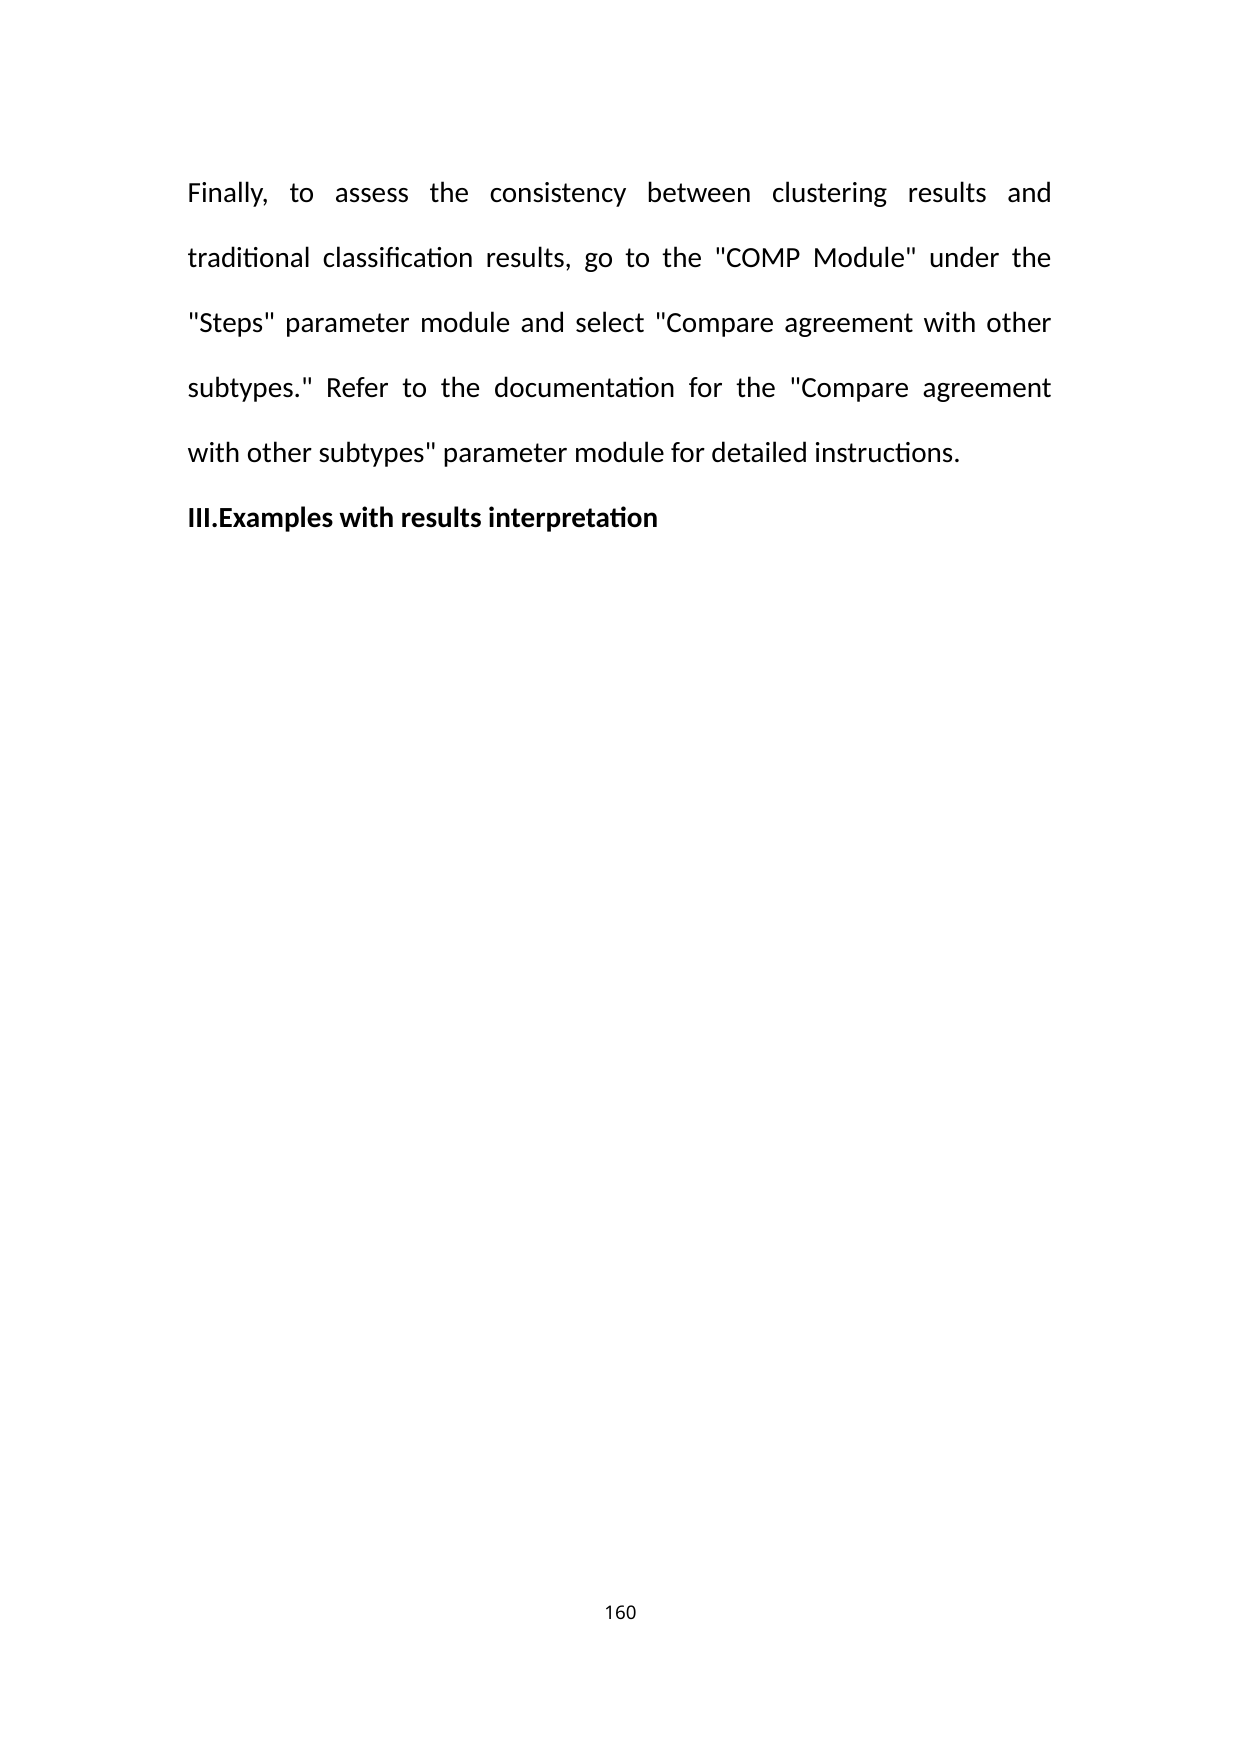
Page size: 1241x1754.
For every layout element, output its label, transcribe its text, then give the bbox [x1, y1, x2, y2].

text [187, 160, 1053, 485]
subtitle III.Examples with results interpretation [187, 485, 1053, 550]
